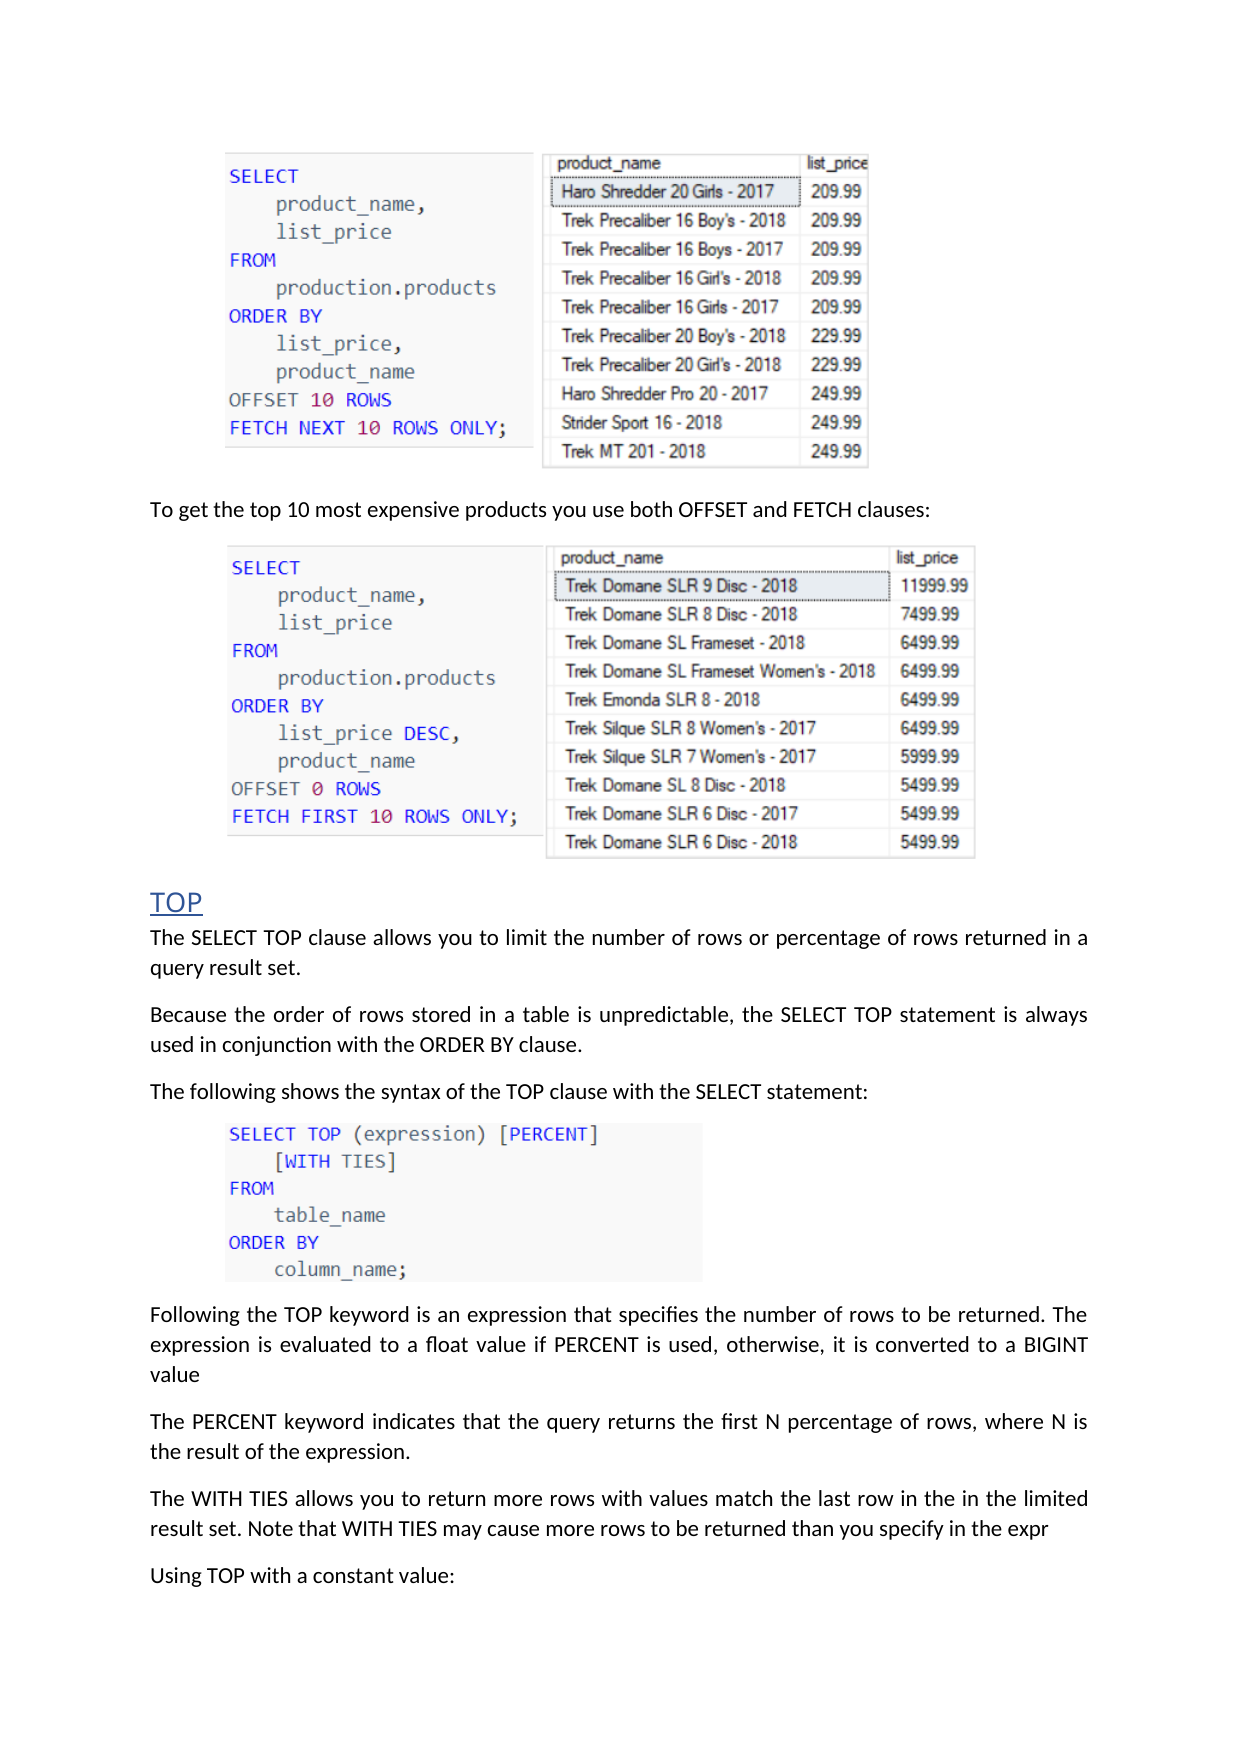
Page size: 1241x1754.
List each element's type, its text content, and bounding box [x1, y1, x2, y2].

text The SELECT TOP clause allows you to limit the number of rows or percentage of rows returned in a query result set. [150, 923, 1090, 981]
text Using TOP with a constant value: [150, 1561, 1090, 1589]
text Following the TOP keyword is an expression that specifies the number of rows to be returned. The expression is evaluated to a float value if PERCENT is used, otherwise, it is converted to a BIGINT value [150, 1300, 1090, 1388]
text To get the top 10 most expensive products you use both OFFSET and FETCH clauses: [150, 496, 1090, 523]
picture [225, 150, 904, 477]
picture [225, 1123, 703, 1282]
picture [225, 542, 984, 865]
text The following shows the syntax of the TOP clause with the SELECT statement: [150, 1077, 1090, 1105]
subtitle TOP [150, 883, 1090, 920]
text The PERCENT keyword indicates that the query returns the first N percentage of rows, where N is the result of the expression. [150, 1407, 1090, 1466]
text The WITH TIES allows you to return more rows with values match the last row in the in the limited result set. Note that WITH TIES may cause more rows to be returned than you specify in the expr [150, 1484, 1090, 1543]
text Because the order of rows stored in a table is unpredictable, the SELECT TOP statement is always used in conjunction with the ORDER BY clause. [150, 1000, 1090, 1058]
